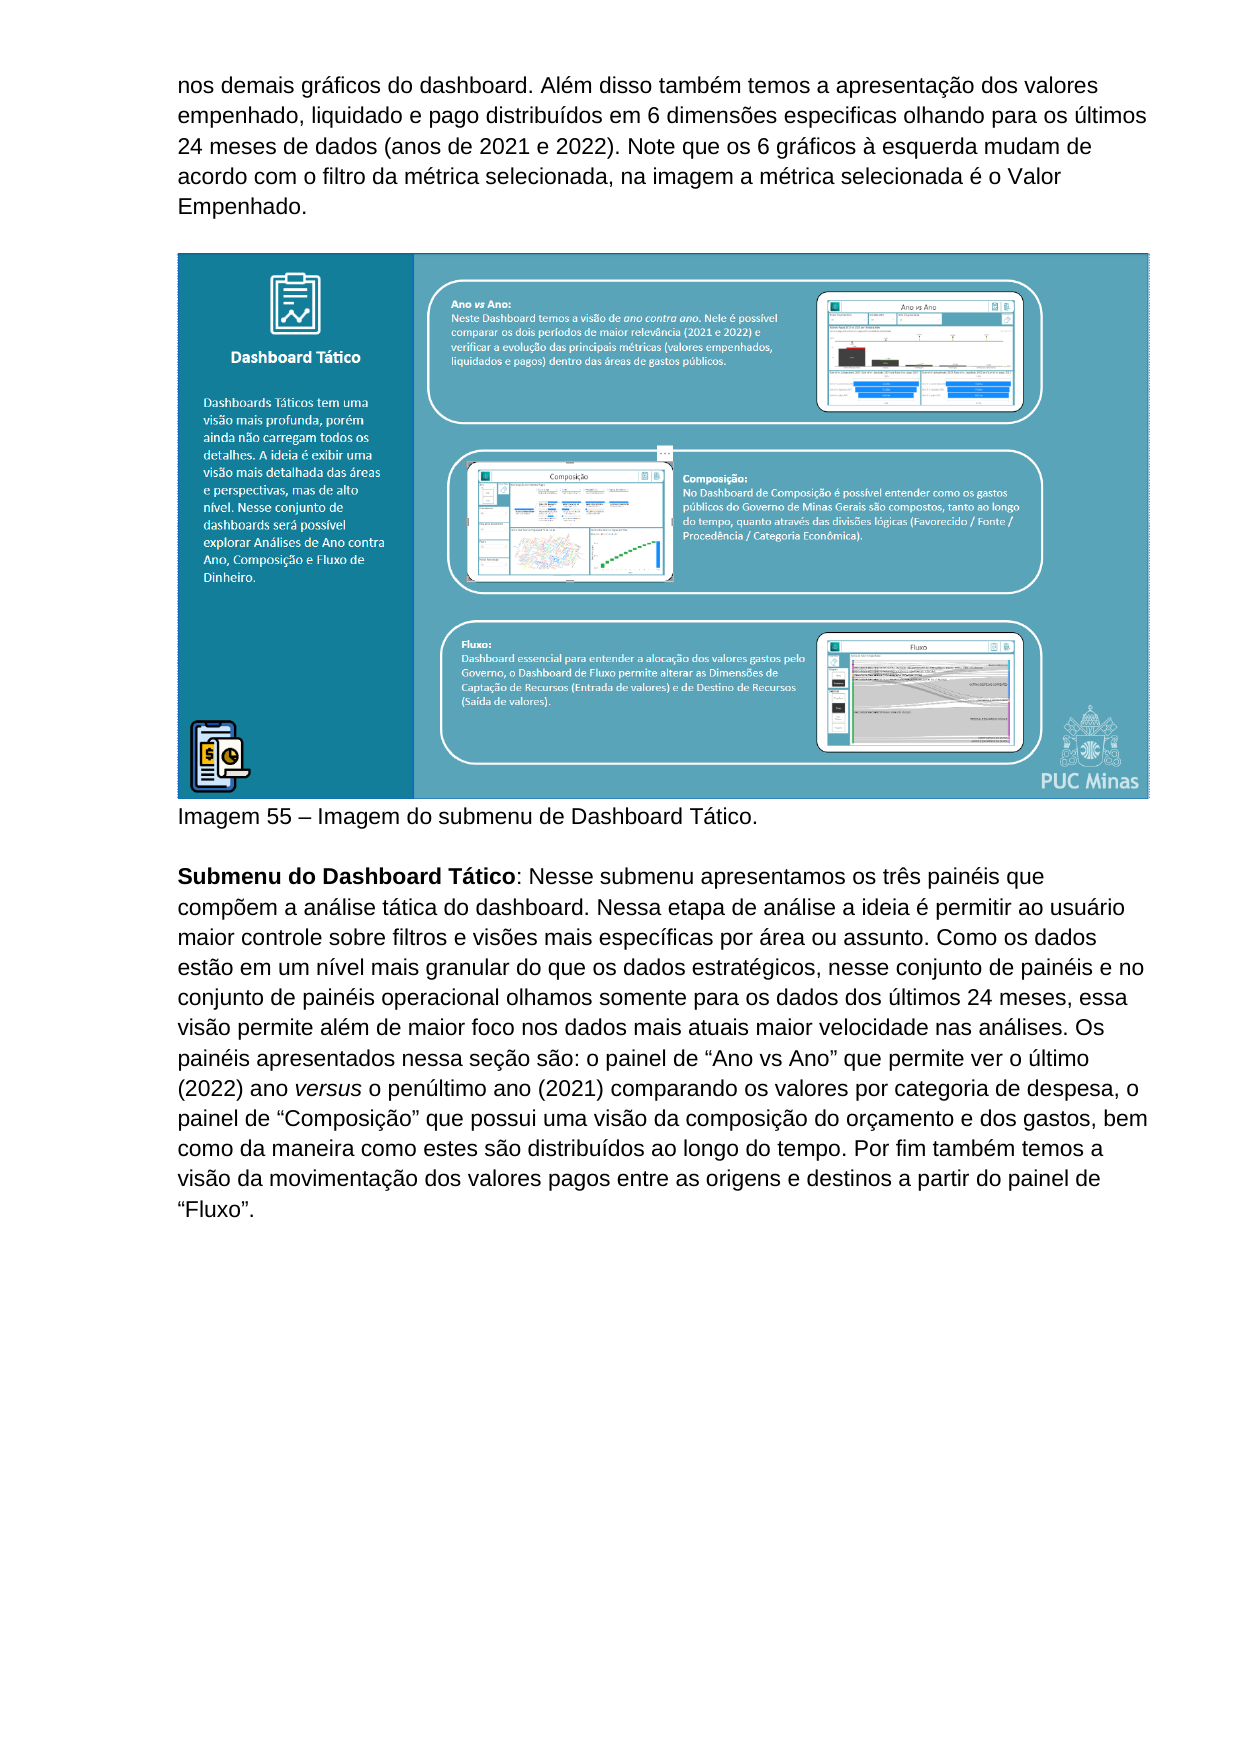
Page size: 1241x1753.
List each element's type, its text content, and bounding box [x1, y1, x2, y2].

picture [177, 253, 1150, 799]
text Imagem 55 – Imagem do submenu de Dashboard Tático. [177, 803, 1151, 829]
text Submenu do Dashboard Tático: Nesse submenu apresentamos os três painéis que compõem a análise tática do dashboard. Nessa etapa de análise a ideia é permitir ao usuário maior controle sobre filtros e visões mais específicas por área ou assunto. Como os dados estão em um nível mais granular do que os dados estratégicos, nesse conjunto de painéis e no conjunto de painéis operacional olhamos somente para os dados dos últimos 24 meses, essa visão permite além de maior foco nos dados mais atuais maior velocidade nas análises. Os painéis apresentados nessa seção são: o painel de “Ano vs Ano” que permite ver o último (2022) ano versus o penúltimo ano (2021) comparando os valores por categoria de despesa, o painel de “Composição” que possui uma visão da composição do orçamento e dos gastos, bem como da maneira como estes são distribuídos ao longo do tempo. Por fim também temos a visão da movimentação dos valores pagos entre as origens e destinos a partir do painel de “Fluxo”. [177, 863, 1151, 1222]
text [177, 72, 1151, 219]
